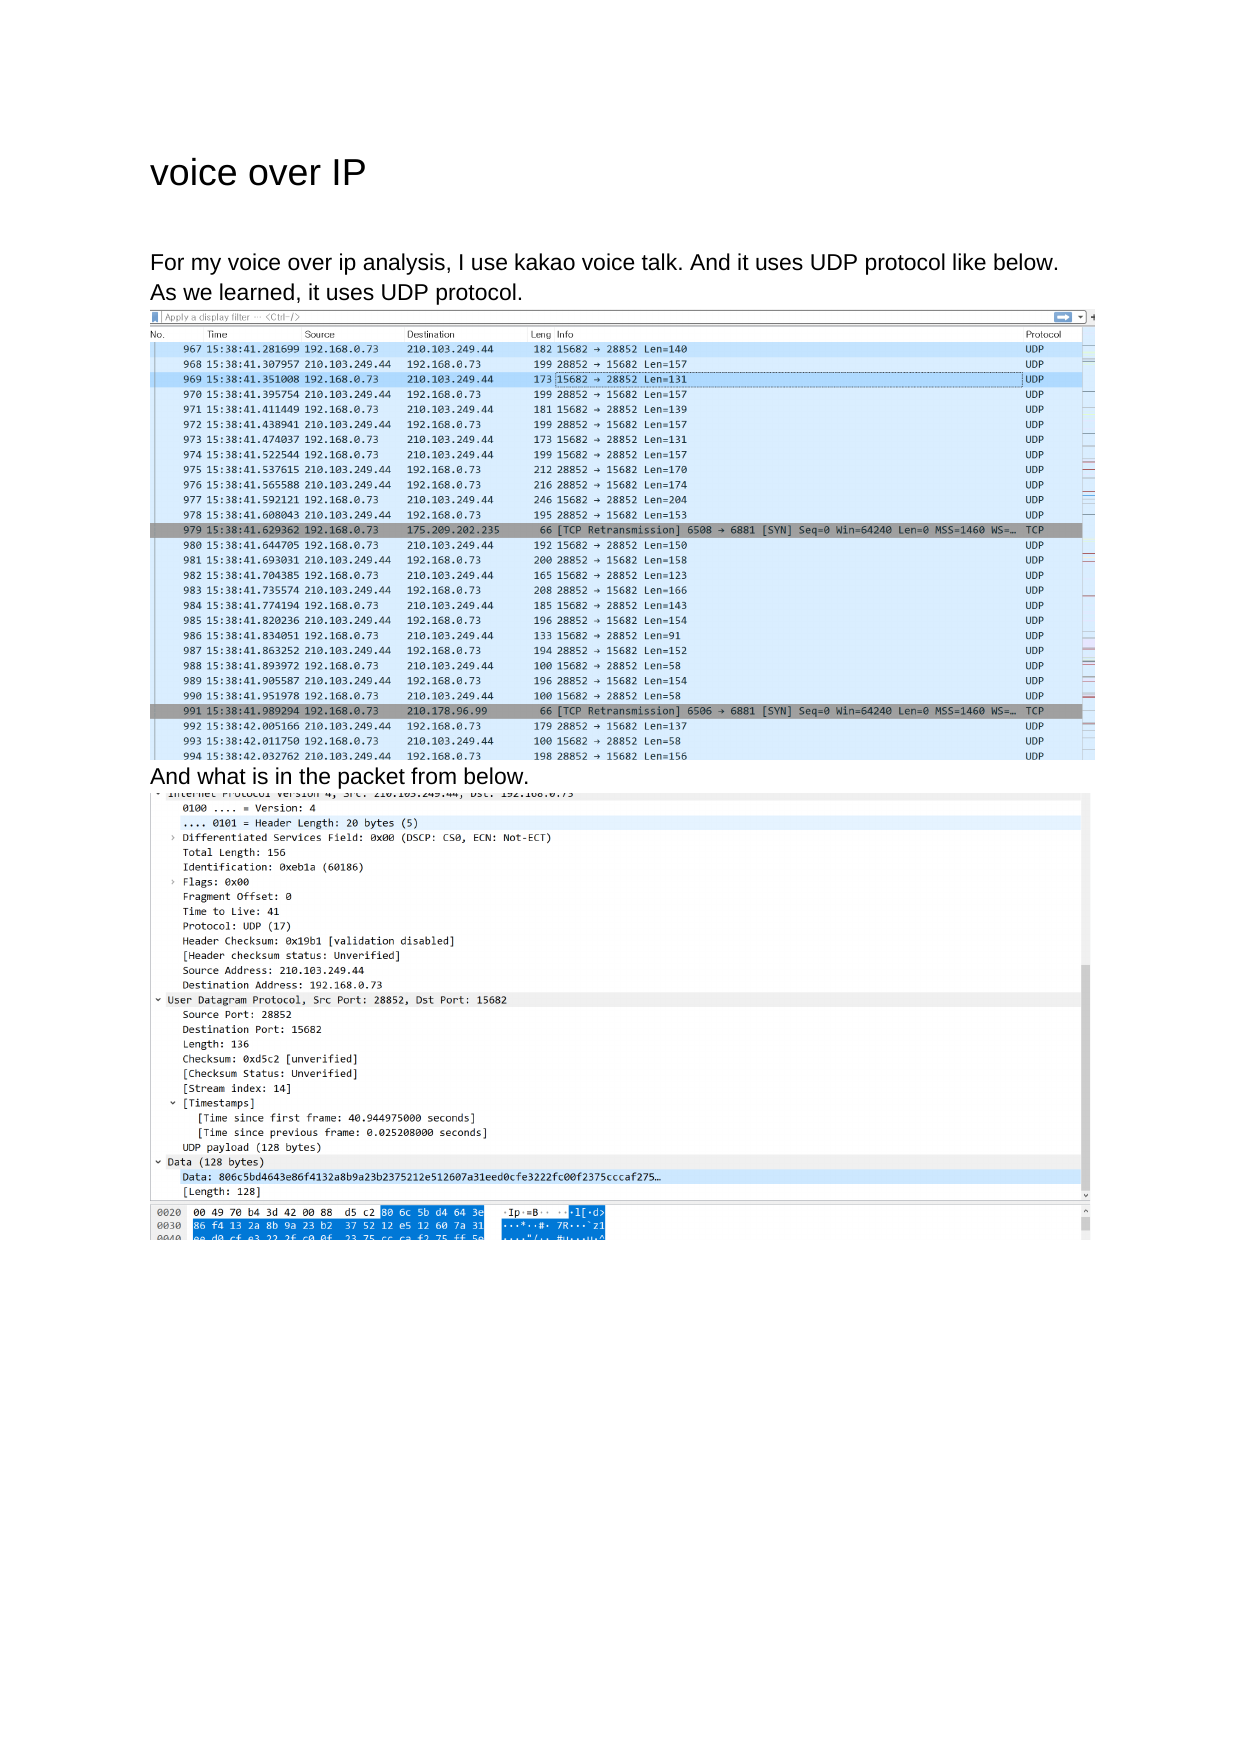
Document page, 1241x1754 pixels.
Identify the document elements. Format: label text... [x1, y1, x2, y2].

text And what is in the packet from below. [150, 763, 1090, 790]
picture [150, 793, 1091, 1240]
text As we learned, it uses UDP protocol. [150, 279, 1090, 306]
picture [150, 309, 1095, 760]
text For my voice over ip analysis, I use kakao voice talk. And it uses UDP protocol like below. [150, 249, 1090, 276]
text voice over IP [150, 150, 1090, 193]
